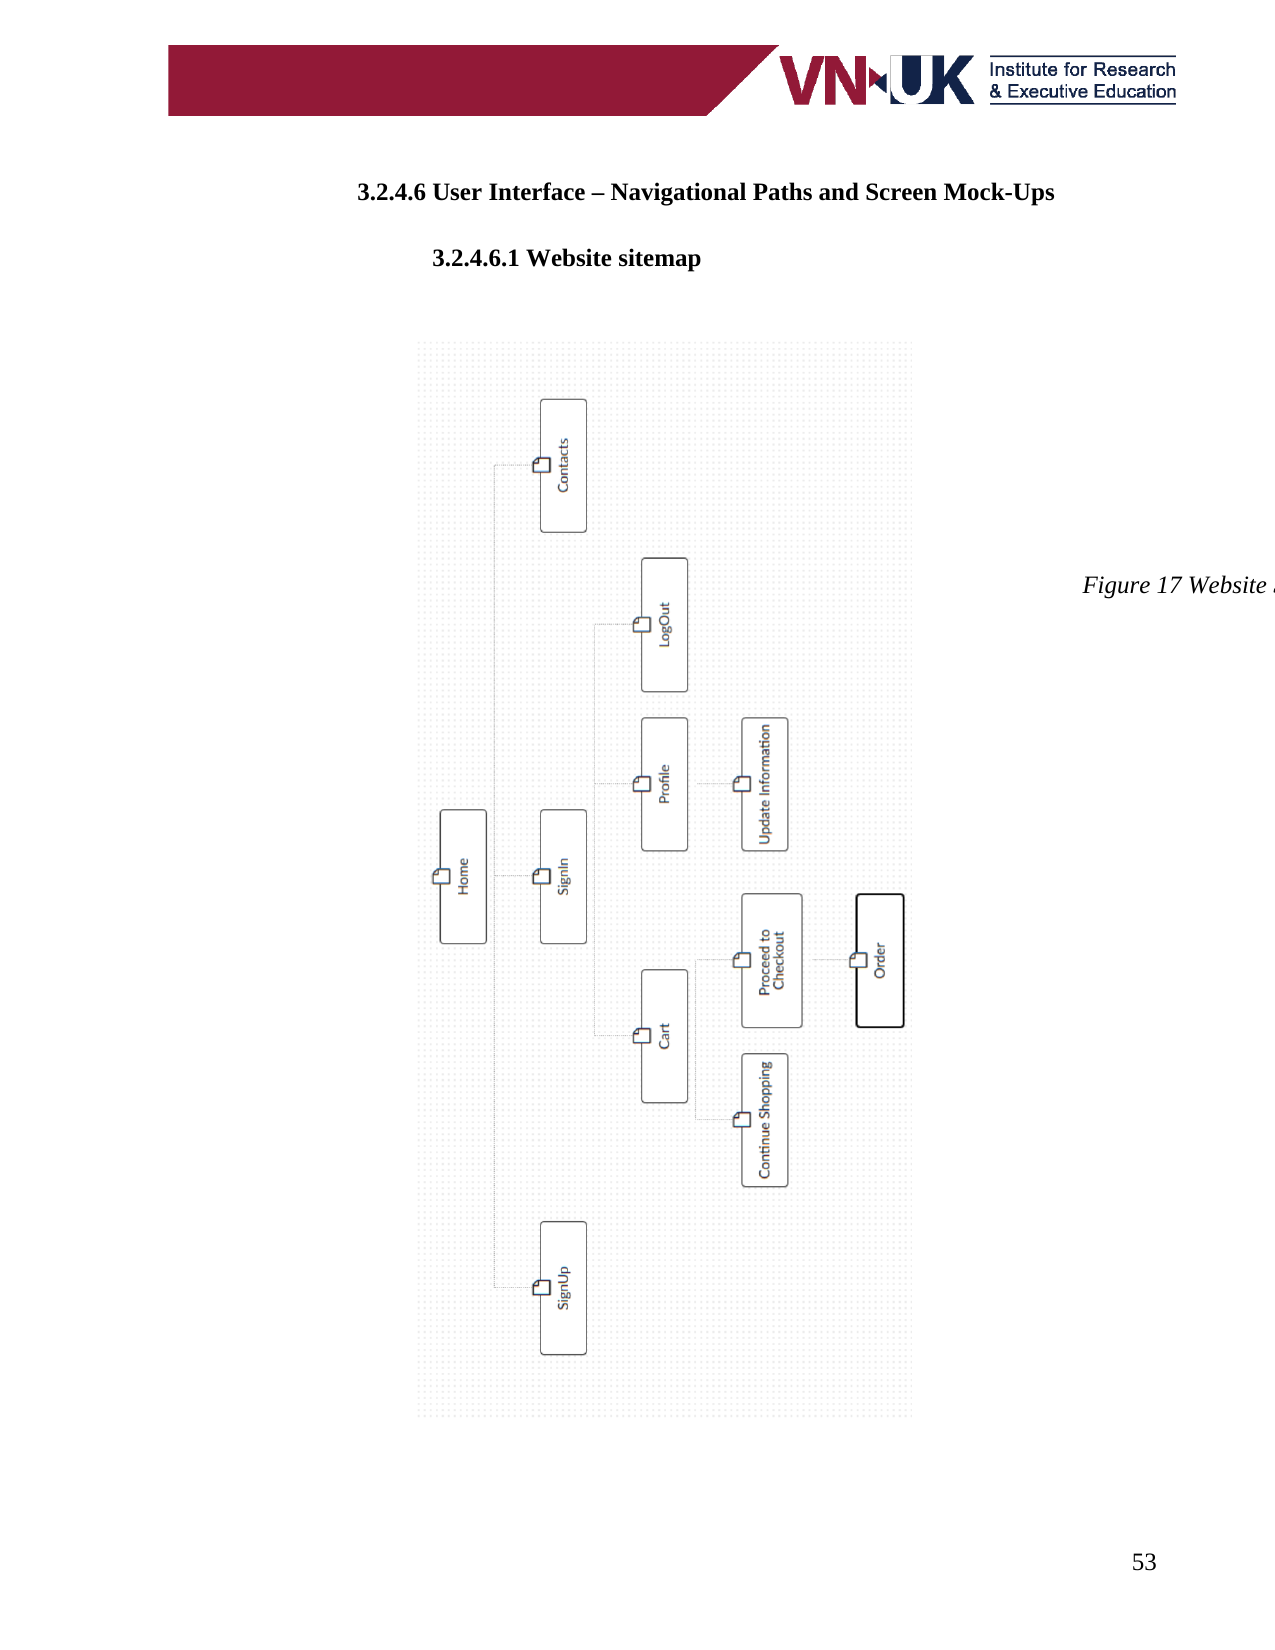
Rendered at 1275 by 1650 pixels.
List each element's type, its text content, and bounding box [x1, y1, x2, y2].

picture [168, 45, 1176, 116]
subtitle 3.2.4.6.1 Website sitemap [432, 243, 1156, 272]
subtitle 3.2.4.6 User Interface – Navigational Paths and Screen Mock-Ups [357, 177, 1156, 206]
picture [418, 342, 912, 1420]
